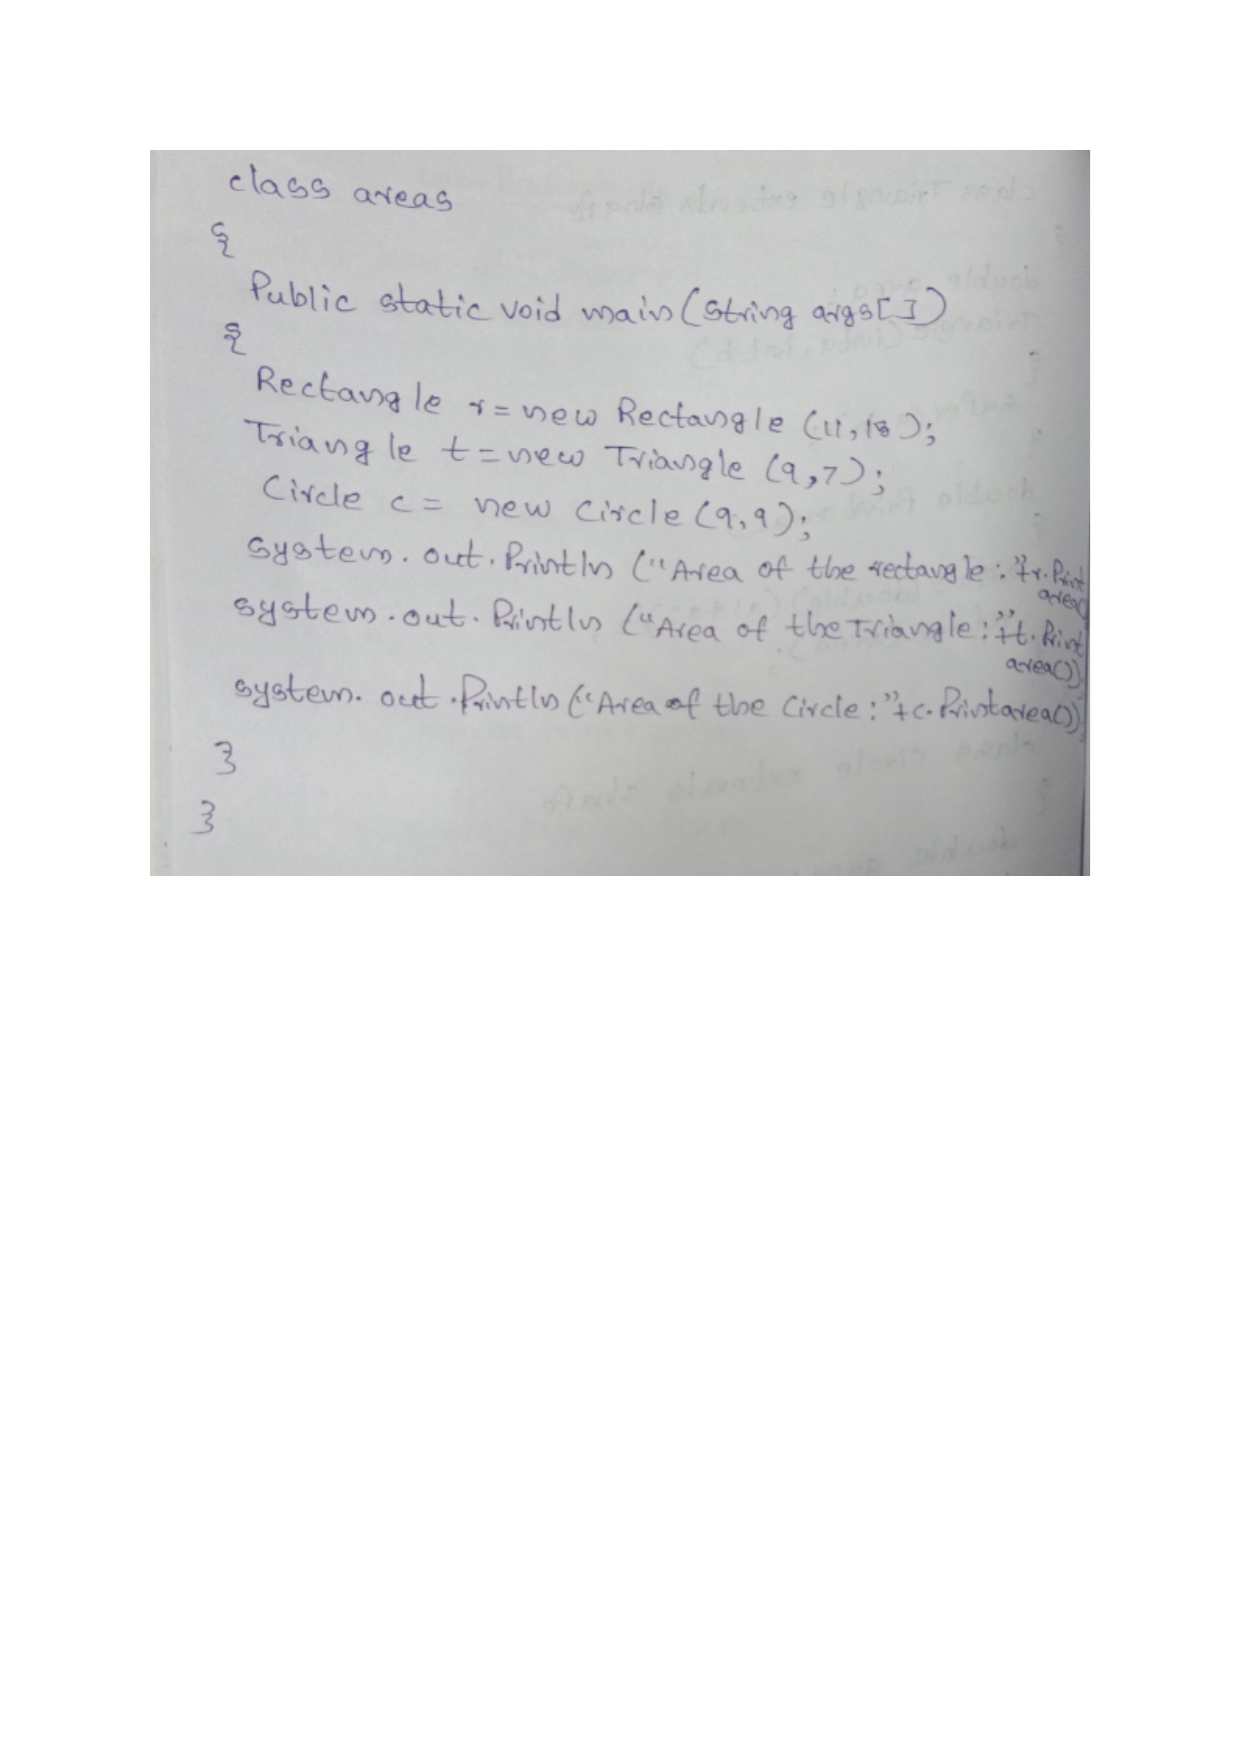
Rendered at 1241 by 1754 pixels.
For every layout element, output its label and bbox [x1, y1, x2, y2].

picture [150, 150, 1091, 876]
